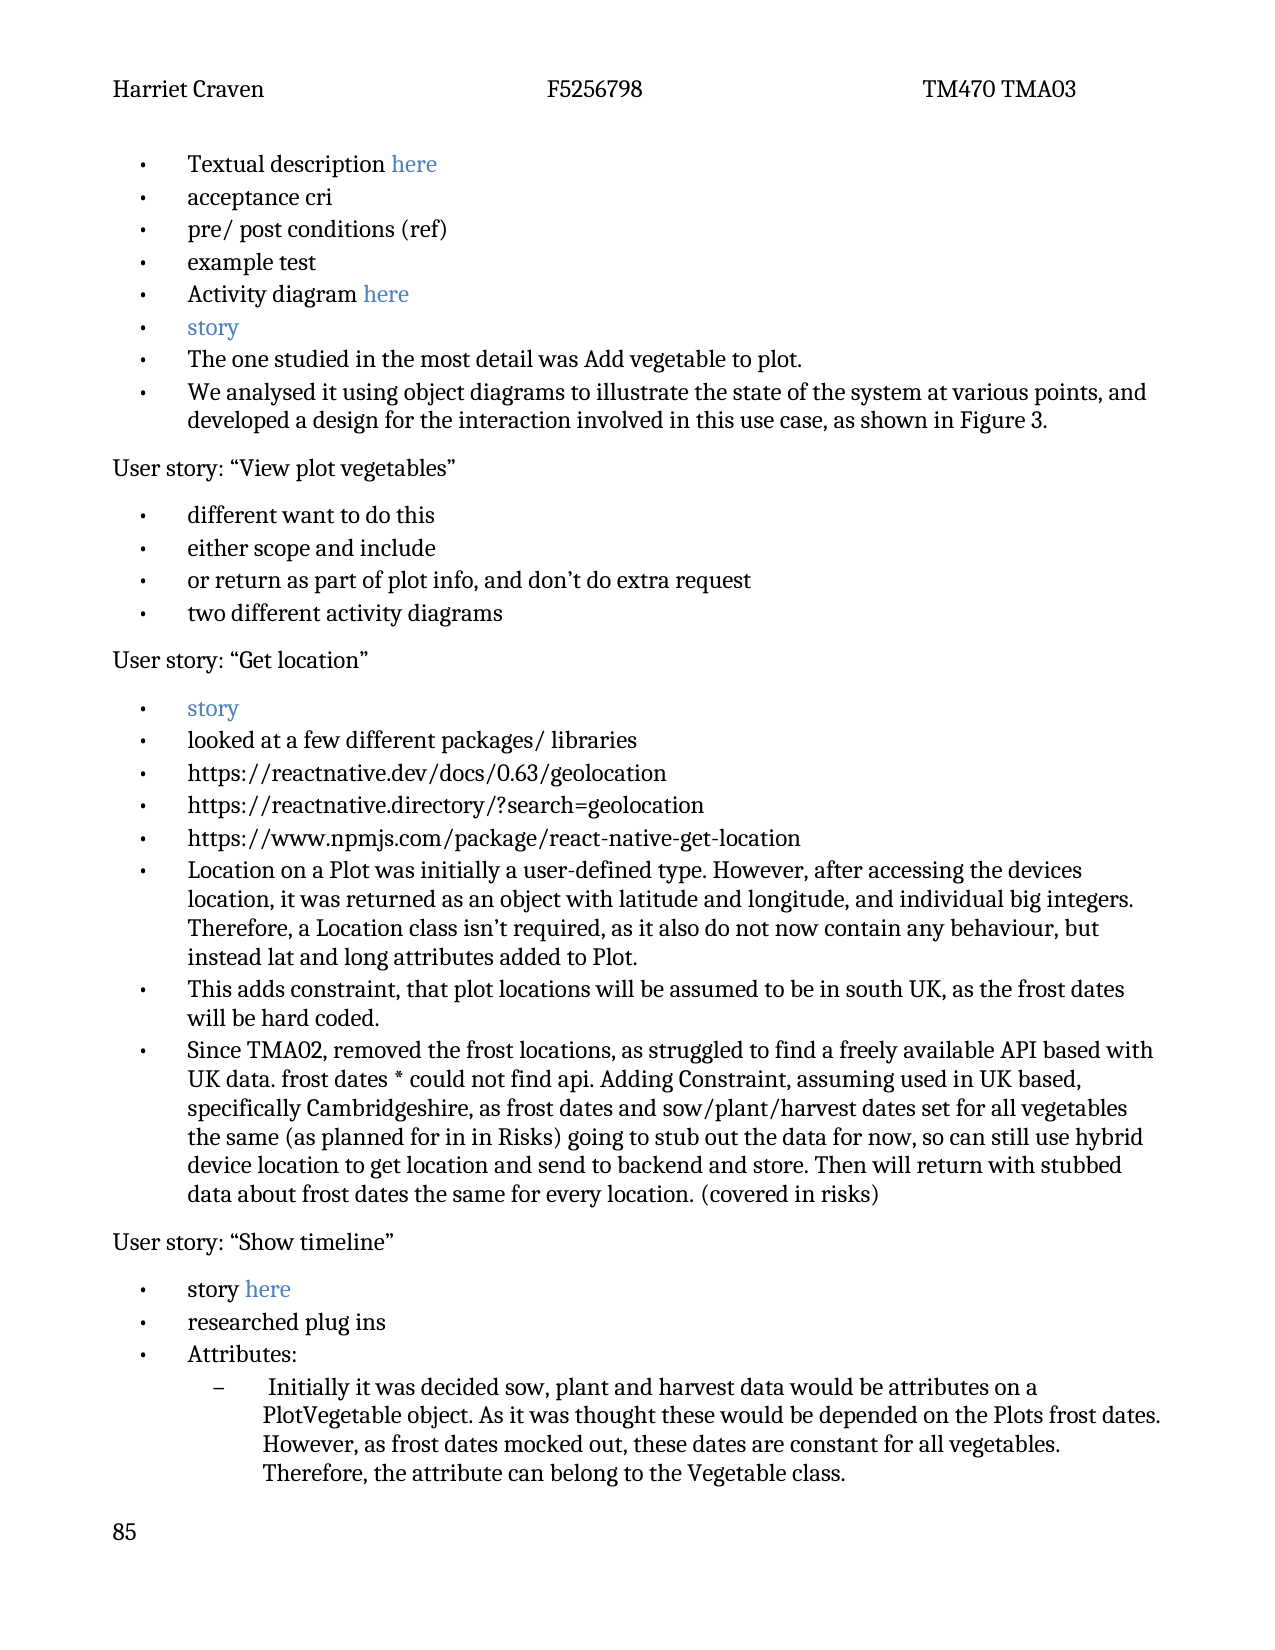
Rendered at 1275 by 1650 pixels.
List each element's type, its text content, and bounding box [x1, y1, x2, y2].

list https://www.npmjs.com/package/react-native-get-location [137, 824, 1162, 852]
list acceptance cri [137, 182, 1162, 211]
list Textual description here [137, 150, 1162, 179]
list This adds constraint, that plot locations will be assumed to be in south UK, as the frost dates will be hard coded. [137, 975, 1162, 1032]
list story [137, 312, 1162, 341]
list https://reactnative.directory/?search=geolocation [137, 791, 1162, 820]
list different want to do this [137, 501, 1162, 530]
list Activity diagram here [137, 280, 1162, 309]
list https://reactnative.dev/docs/0.63/geolocation [137, 759, 1162, 787]
text User story: “Show timeline” [112, 1227, 1162, 1256]
list story [137, 694, 1162, 722]
list Since TMA02, removed the frost locations, as struggled to find a freely available API based with UK data. frost dates * could not find api. Adding Constraint, assuming used in UK based, specifically Cambridgeshire, as frost dates and sow/plant/harvest dates set for all vegetables the same (as planned for in in Risks) going to stub out the data for now, so can still use hybrid device location to get location and send to backend and store. Then will return with stubbed data about frost dates the same for every location. (covered in risks) [137, 1036, 1162, 1209]
list either scope and include [137, 534, 1162, 562]
list The one studied in the most detail was Add vegetable to plot. [137, 345, 1162, 374]
list pre/ post conditions (ref) [137, 215, 1162, 244]
list story here [137, 1275, 1162, 1304]
list or return as part of plot info, and don’t do extra request [137, 566, 1162, 595]
list Initially it was decided sow, plant and harvest data would be attributes on a PlotVegetable object. As it was thought these would be depended on the Plots frost dates. However, as frost dates mocked out, these dates are constant for all vegetables. Therefore, the attribute can belong to the Vegetable class. [212, 1372, 1162, 1487]
list We analysed it using object diagrams to illustrate the state of the system at various points, and developed a design for the interaction involved in this use case, as shown in Figure 3. [137, 377, 1162, 435]
list looked at a few different packages/ libraries [137, 726, 1162, 755]
text User story: “Get location” [112, 646, 1162, 675]
list two different activity diagrams [137, 599, 1162, 627]
list Location on a Plot was initially a user-defined type. However, after accessing the devices location, it was returned as an object with latitude and longitude, and individual big integers. Therefore, a Location class isn’t required, as it also do not now contain any behaviour, but instead lat and long attributes added to Plot. [137, 856, 1162, 971]
list researched plug ins [137, 1307, 1162, 1336]
list Attributes: [137, 1340, 1162, 1369]
list example test [137, 247, 1162, 276]
text User story: “View plot vegetables” [112, 454, 1162, 482]
